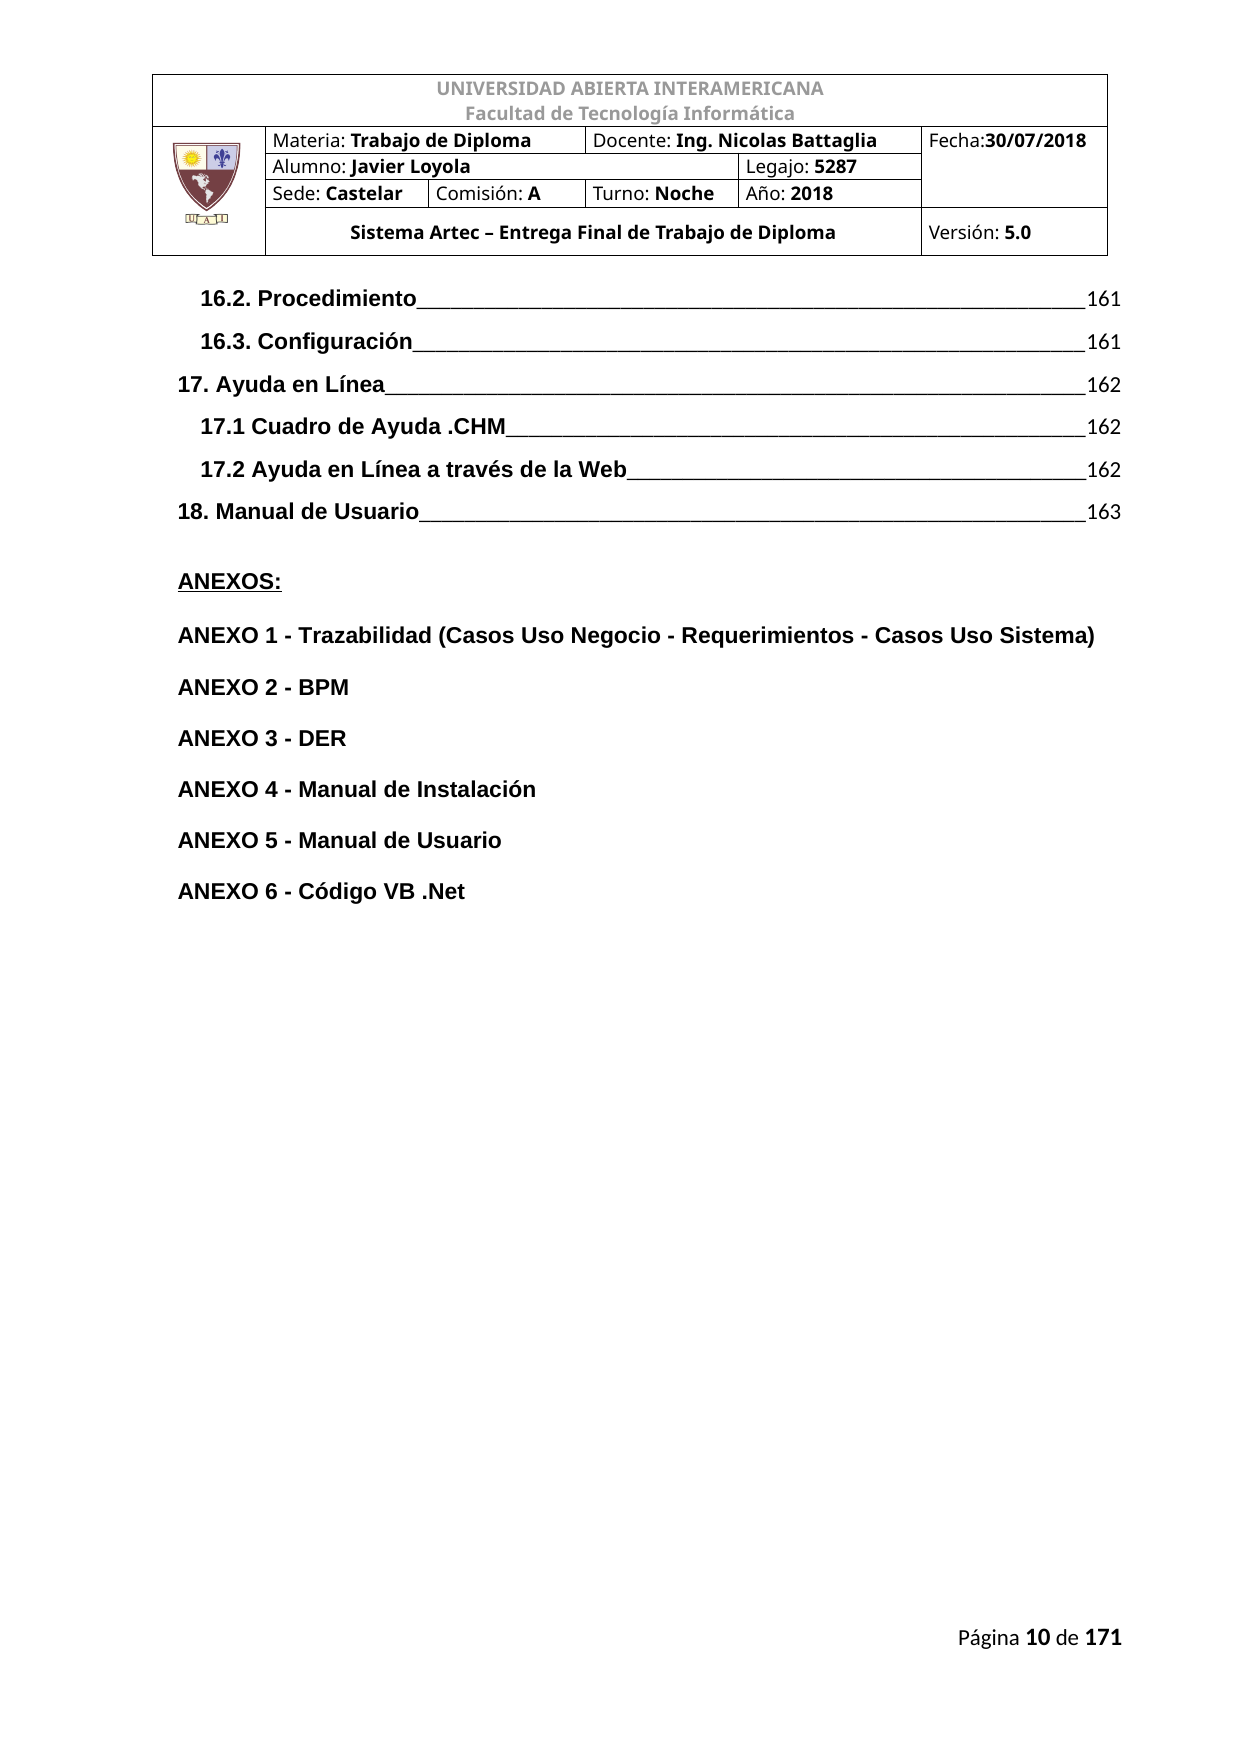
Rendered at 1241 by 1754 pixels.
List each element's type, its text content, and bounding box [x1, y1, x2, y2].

text ANEXO 2 - BPM [177, 673, 1122, 700]
text ANEXO 3 - DER [177, 724, 1122, 751]
picture [157, 136, 257, 228]
text 17. Ayuda en Línea 162 [177, 370, 1122, 398]
text ANEXO 4 - Manual de Instalación [177, 776, 1122, 802]
text 16.3. Configuración 161 [200, 327, 1122, 355]
text ANEXO 6 - Código VB .Net [177, 878, 1122, 904]
text 16.2. Procedimiento 161 [200, 284, 1122, 312]
text ANEXOS: [177, 568, 1122, 594]
text 17.1 Cuadro de Ayuda .CHM 162 [200, 412, 1122, 440]
text 18. Manual de Usuario 163 [177, 497, 1122, 526]
text 17.2 Ayuda en Línea a través de la Web 162 [200, 455, 1122, 483]
text ANEXO 1 - Trazabilidad (Casos Uso Negocio - Requerimientos - Casos Uso Sistema) [177, 622, 1122, 649]
text ANEXO 5 - Manual de Usuario [177, 827, 1122, 853]
